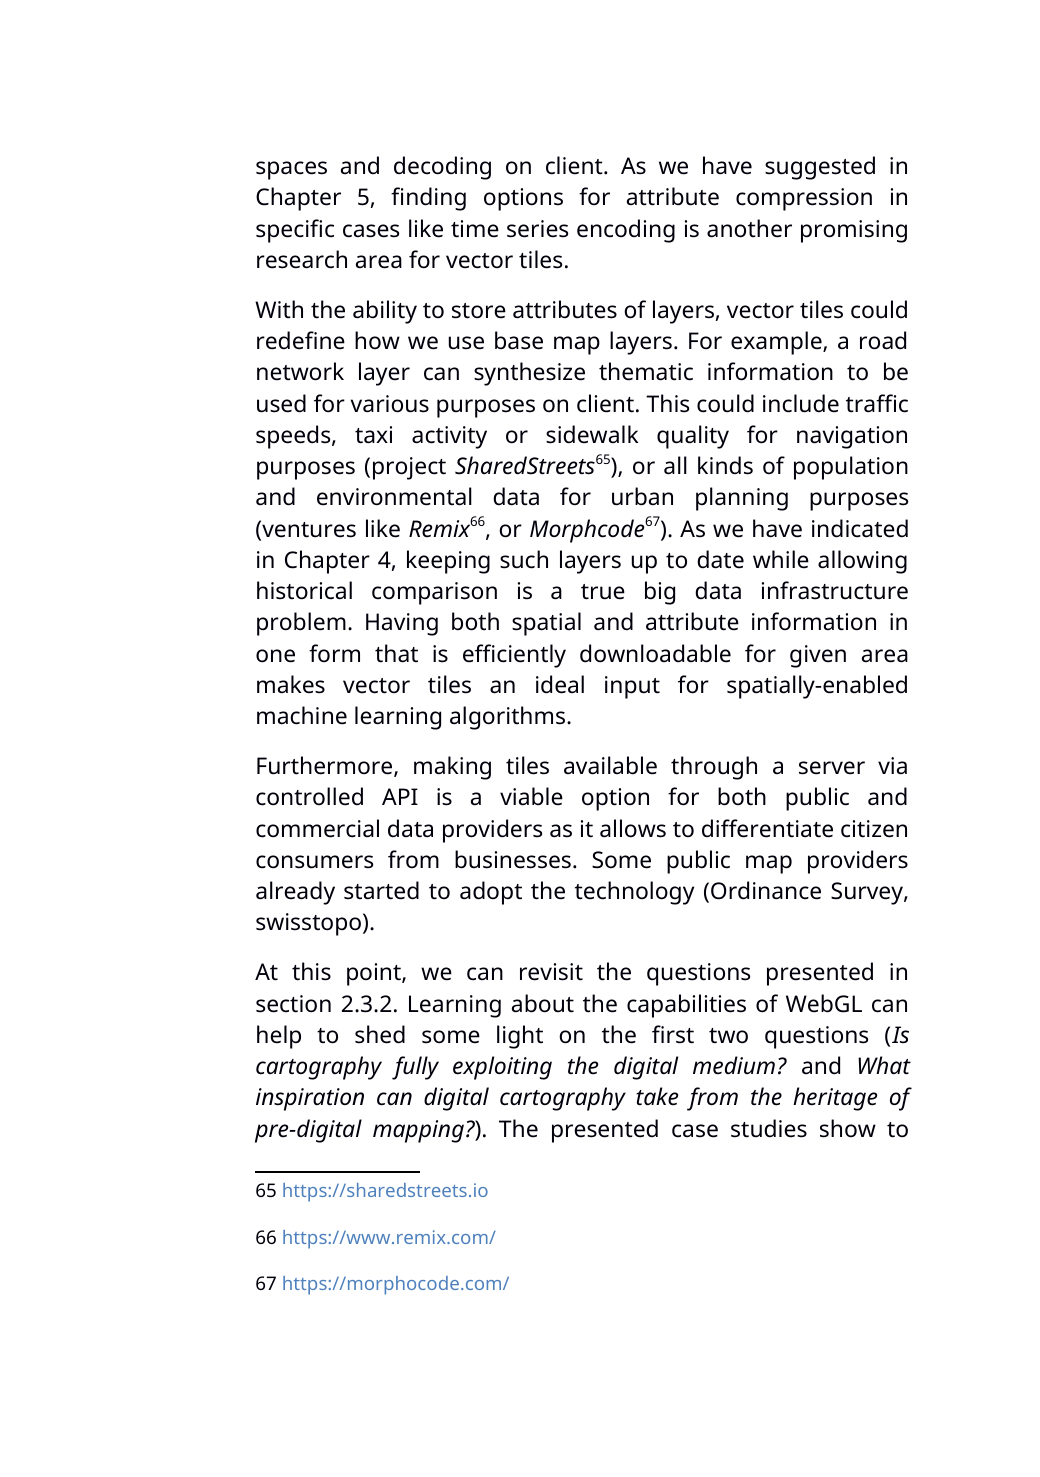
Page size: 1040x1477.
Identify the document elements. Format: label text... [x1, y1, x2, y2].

text Furthermore, making tiles available through a server via controlled API is a viable option for both public and commercial data providers as it allows to differentiate citizen consumers from businesses. Some public map providers already started to adopt the technology (Ordinance Survey, swisstopo). [255, 750, 910, 937]
text With the ability to store attributes of layers, vector tiles could redefine how we use base map layers. For example, a road network layer can synthesize thematic information to be used for various purposes on client. This could include traffic speeds, taxi activity or sidewalk quality for navigation purposes (project SharedStreets), or all kinds of population and environmental data for urban planning purposes (ventures like Remix, or Morphcode). As we have indicated in Chapter 4, keeping such layers up to date while allowing historical comparison is a true big data infrastructure problem. Having both spatial and attribute information in one form that is efficiently downloadable for given area makes vector tiles an ideal input for spatially-enabled machine learning algorithms. [255, 294, 910, 731]
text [255, 150, 910, 275]
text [255, 956, 910, 1144]
